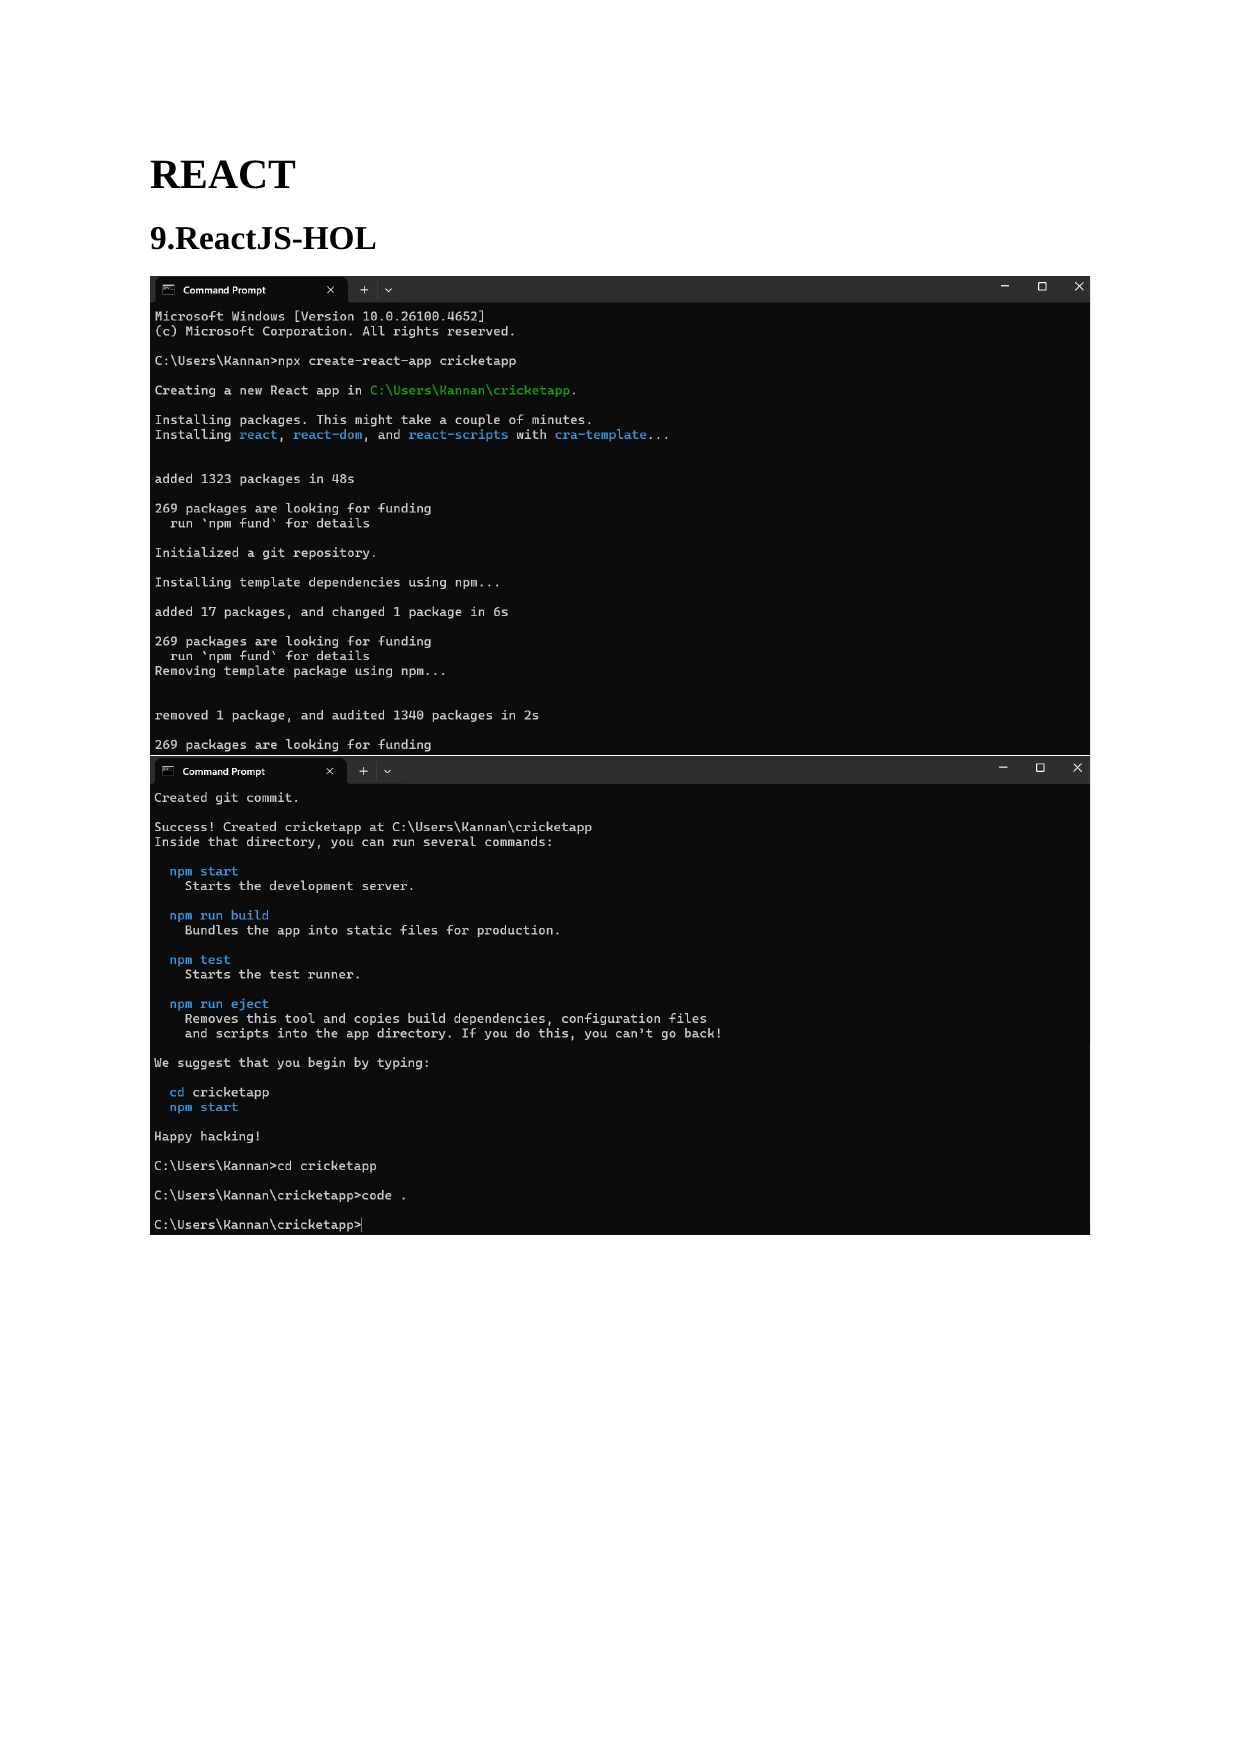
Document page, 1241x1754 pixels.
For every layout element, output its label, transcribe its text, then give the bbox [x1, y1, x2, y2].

text 9.ReactJS-HOL [150, 218, 1090, 257]
text REACT [150, 150, 1090, 198]
picture [150, 756, 1091, 1235]
picture [150, 276, 1091, 755]
